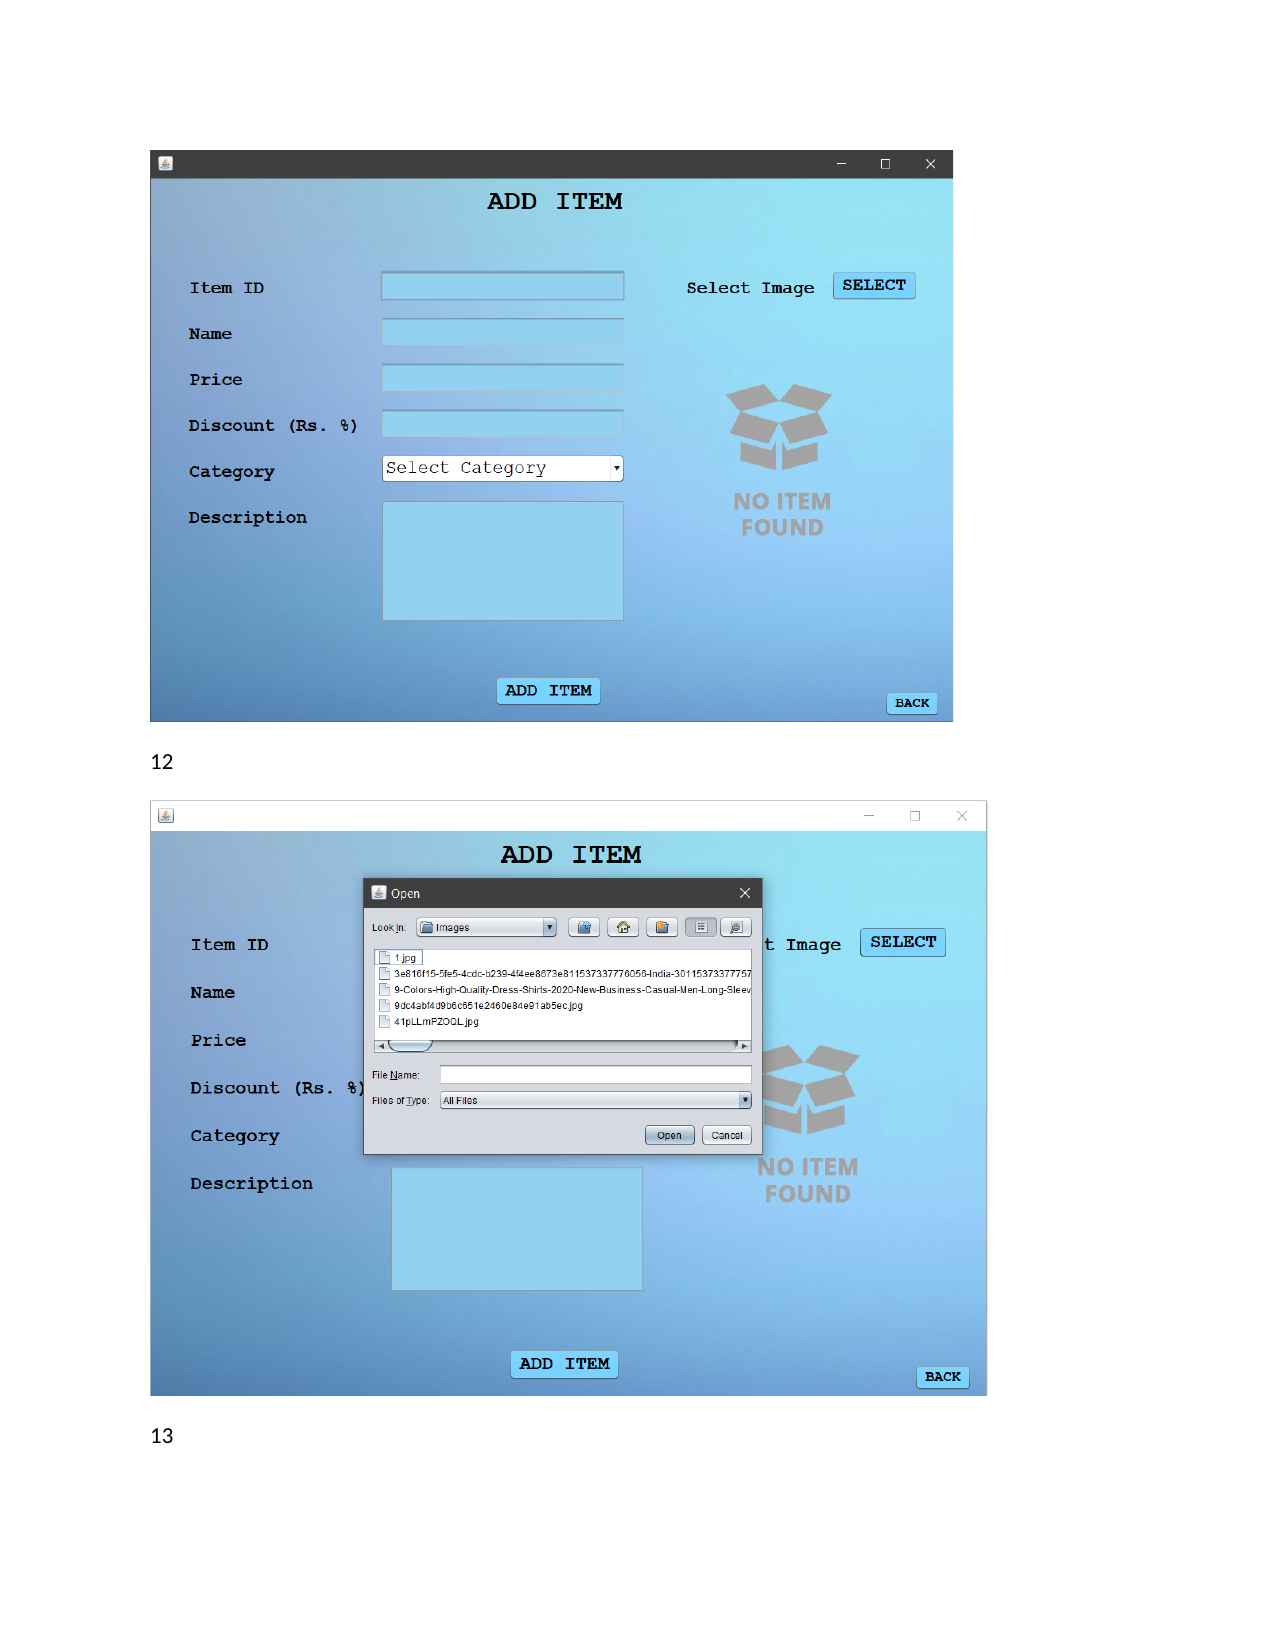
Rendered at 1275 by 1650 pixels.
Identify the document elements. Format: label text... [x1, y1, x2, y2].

text 12 [150, 747, 1125, 775]
text 13 [150, 1421, 1125, 1449]
picture [150, 800, 988, 1396]
picture [150, 150, 954, 722]
